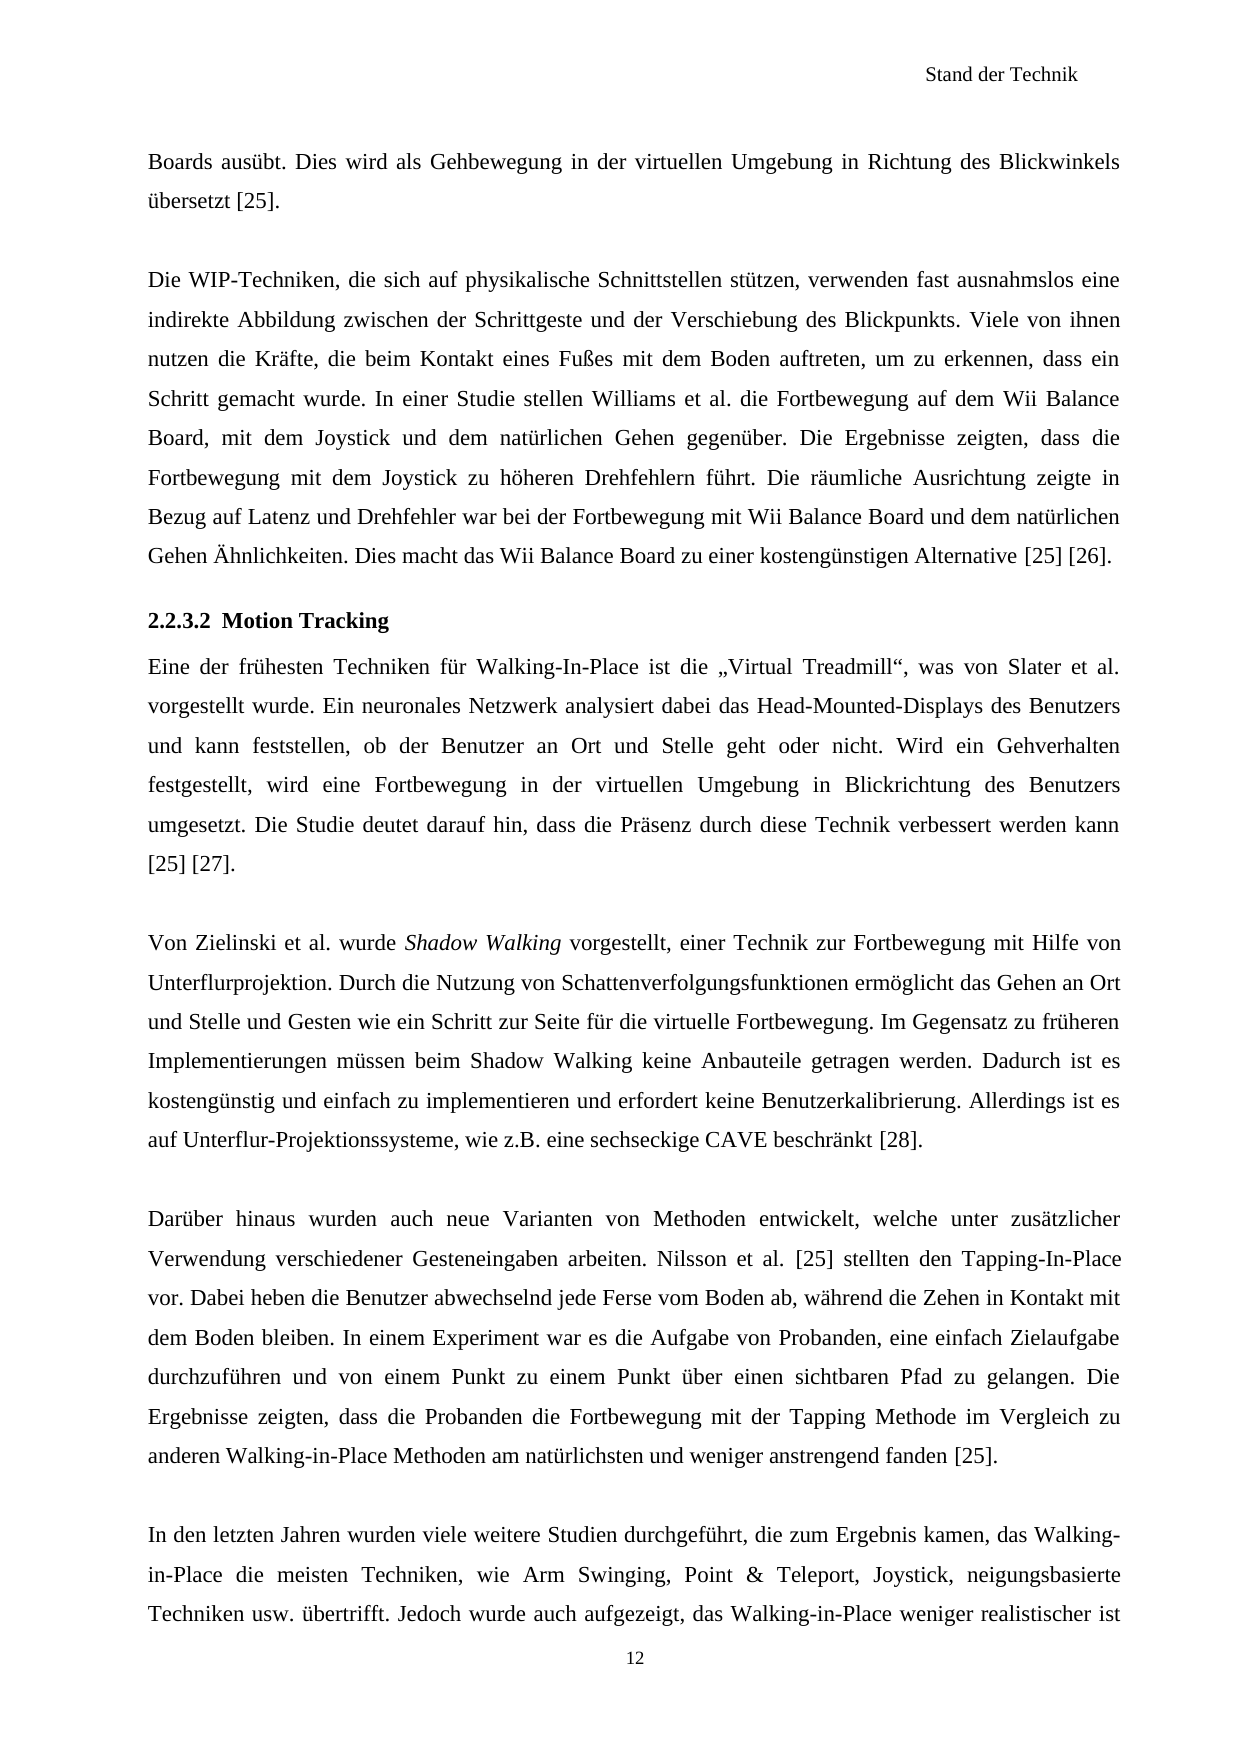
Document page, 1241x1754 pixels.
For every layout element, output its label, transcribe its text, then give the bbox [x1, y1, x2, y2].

text Die WIP-Techniken, die sich auf physikalische Schnittstellen stützen, verwenden fast ausnahmslos eine indirekte Abbildung zwischen der Schrittgeste und der Verschiebung des Blickpunkts. Viele von ihnen nutzen die Kräfte, die beim Kontakt eines Fußes mit dem Boden auftreten, um zu erkennen, dass ein Schritt gemacht wurde. In einer Studie stellen Williams et al. die Fortbewegung auf dem Wii Balance Board, mit dem Joystick und dem natürlichen Gehen gegenüber. Die Ergebnisse zeigten, dass die Fortbewegung mit dem Joystick zu höheren Drehfehlern führt. Die räumliche Ausrichtung zeigte in Bezug auf Latenz und Drehfehler war bei der Fortbewegung mit Wii Balance Board und dem natürlichen Gehen Ähnlichkeiten. Dies macht das Wii Balance Board zu einer kostengünstigen Alternative. [148, 266, 1122, 569]
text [148, 148, 1122, 213]
subtitle Motion Tracking [148, 607, 1122, 633]
text Darüber hinaus wurden auch neue Varianten von Methoden entwickelt, welche unter zusätzlicher Verwendung verschiedener Gesteneingaben arbeiten. Nilsson et al. stellten den Tapping-In-Place vor. Dabei heben die Benutzer abwechselnd jede Ferse vom Boden ab, während die Zehen in Kontakt mit dem Boden bleiben. In einem Experiment war es die Aufgabe von Probanden, eine einfach Zielaufgabe durchzuführen und von einem Punkt zu einem Punkt über einen sichtbaren Pfad zu gelangen. Die Ergebnisse zeigten, dass die Probanden die Fortbewegung mit der Tapping Methode im Vergleich zu anderen Walking-in-Place Methoden am natürlichsten und weniger anstrengend fanden . [148, 1205, 1122, 1469]
text Von Zielinski et al. wurde Shadow Walking vorgestellt, einer Technik zur Fortbewegung mit Hilfe von Unterflurprojektion. Durch die Nutzung von Schattenverfolgungsfunktionen ermöglicht das Gehen an Ort und Stelle und Gesten wie ein Schritt zur Seite für die virtuelle Fortbewegung. Im Gegensatz zu früheren Implementierungen müssen beim Shadow Walking keine Anbauteile getragen werden. Dadurch ist es kostengünstig und einfach zu implementieren und erfordert keine Benutzerkalibrierung. Allerdings ist es auf Unterflur-Projektionssysteme, wie z.B. eine sechseckige CAVE beschränkt . [148, 929, 1122, 1153]
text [148, 1521, 1122, 1627]
text Eine der frühesten Techniken für Walking-In-Place ist die „Virtual Treadmill“, was von Slater et al. vorgestellt wurde. Ein neuronales Netzwerk analysiert dabei das Head-Mounted-Displays des Benutzers und kann feststellen, ob der Benutzer an Ort und Stelle geht oder nicht. Wird ein Gehverhalten festgestellt, wird eine Fortbewegung in der virtuellen Umgebung in Blickrichtung des Benutzers umgesetzt. Die Studie deutet darauf hin, dass die Präsenz durch diese Technik verbessert werden kann. [148, 653, 1122, 876]
